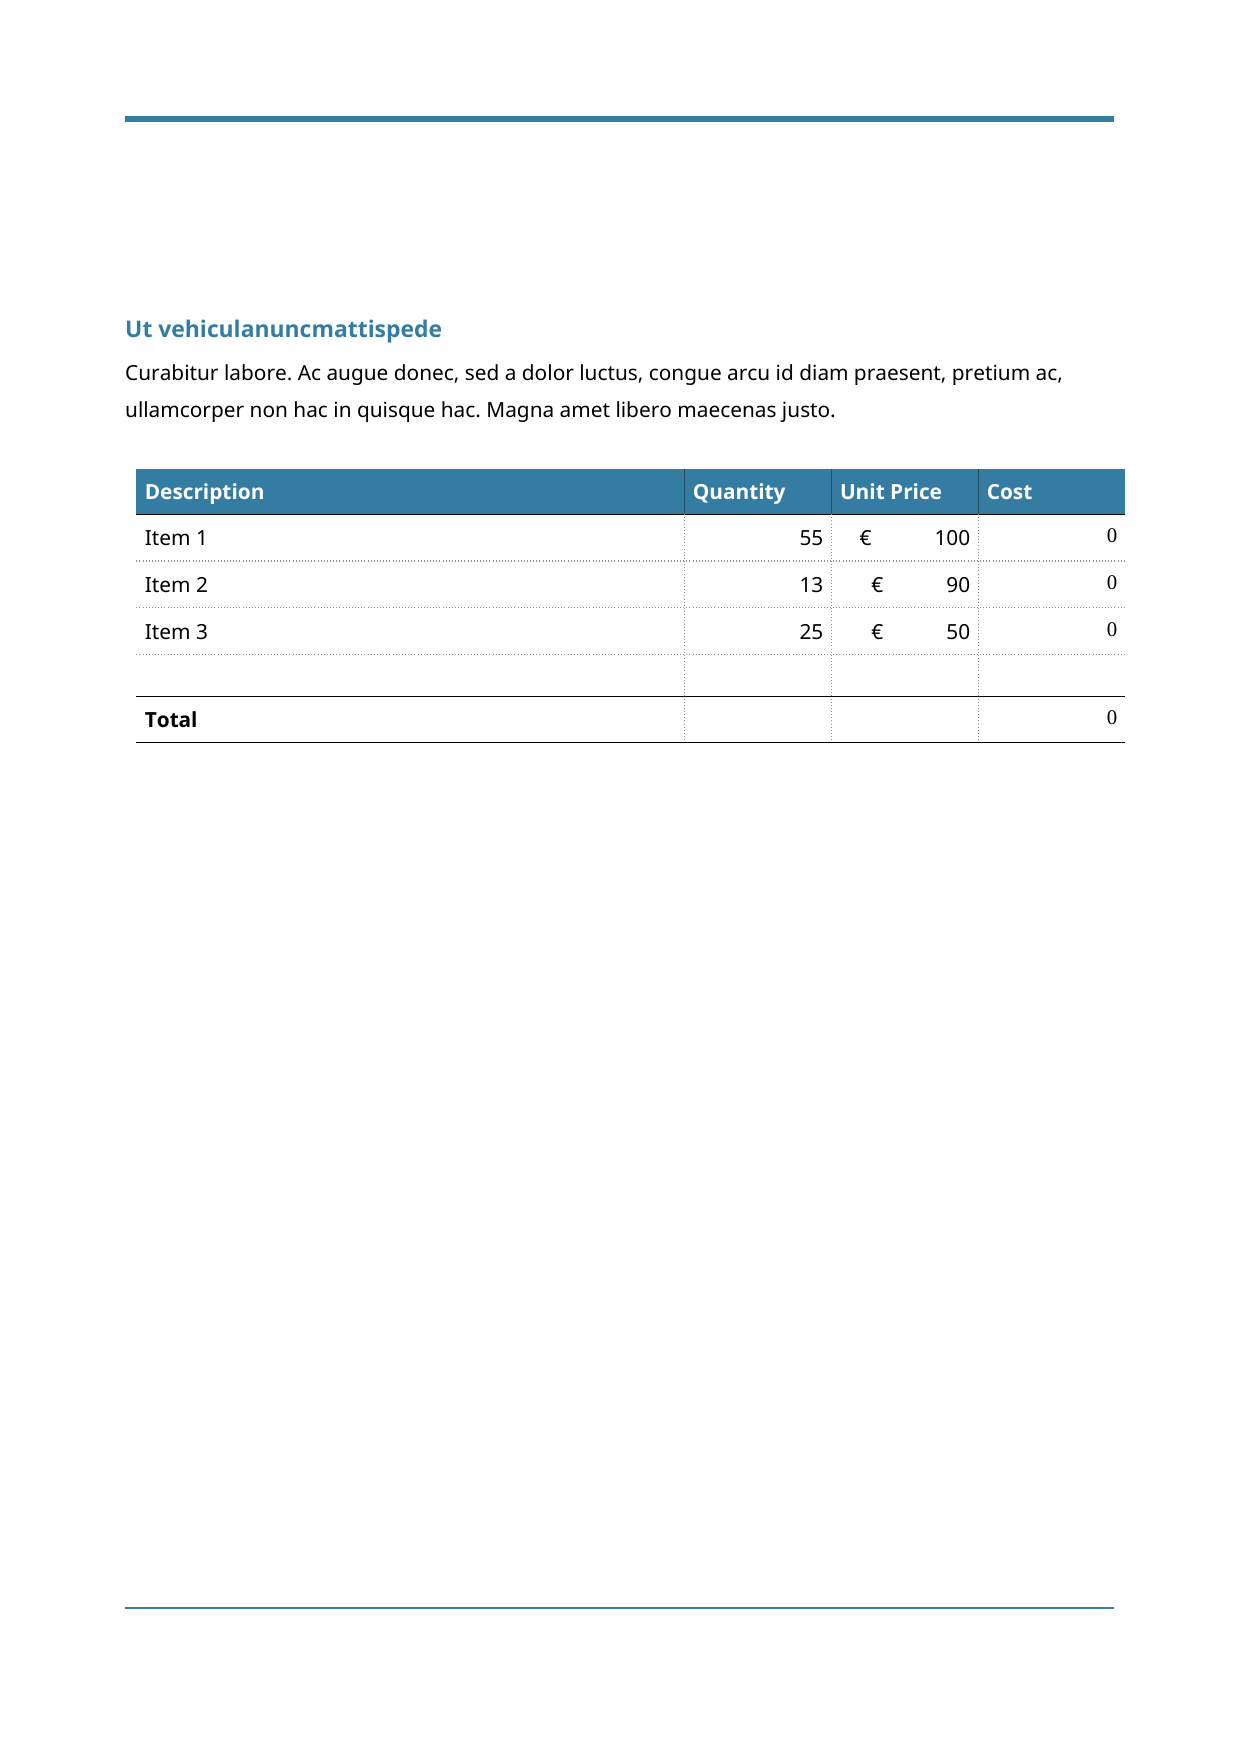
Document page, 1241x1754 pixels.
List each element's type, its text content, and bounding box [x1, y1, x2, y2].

table_cell [684, 654, 831, 696]
table_cell [684, 697, 831, 742]
table_header Unit Price [832, 469, 978, 514]
table_cell €‎ 50 [831, 607, 978, 653]
table_cell 25 [684, 607, 831, 653]
table_cell 13 [684, 560, 831, 607]
table_cell €‎ 7.920 [978, 697, 1125, 742]
table_header Description [136, 469, 684, 514]
table_cell €‎ 1.250 [978, 607, 1125, 653]
table_cell €‎ 100 [831, 515, 978, 560]
table_cell €‎ 5.500 [978, 515, 1125, 560]
table_cell Item 1 [136, 515, 684, 560]
table_cell Total [136, 697, 684, 742]
table_cell €‎ 90 [831, 560, 978, 607]
table_cell [831, 654, 978, 696]
subtitle Ut vehiculanuncmattispede [125, 312, 1115, 344]
table_cell Item 2 [136, 560, 684, 607]
table_cell Item 3 [136, 607, 684, 653]
table_cell [831, 697, 978, 742]
table_cell €‎ 1.170 [978, 560, 1125, 607]
table_header Cost [979, 469, 1125, 514]
table_cell 55 [684, 515, 831, 560]
table_cell [136, 654, 684, 696]
table_header Quantity [685, 469, 831, 514]
table_cell [978, 654, 1125, 696]
text Curabitur labore. Ac augue donec, sed a dolor luctus, congue arcu id diam praesent, pretium ac, ullamcorper non hac in quisque hac. Magna amet libero maecenas justo. [125, 358, 1115, 424]
